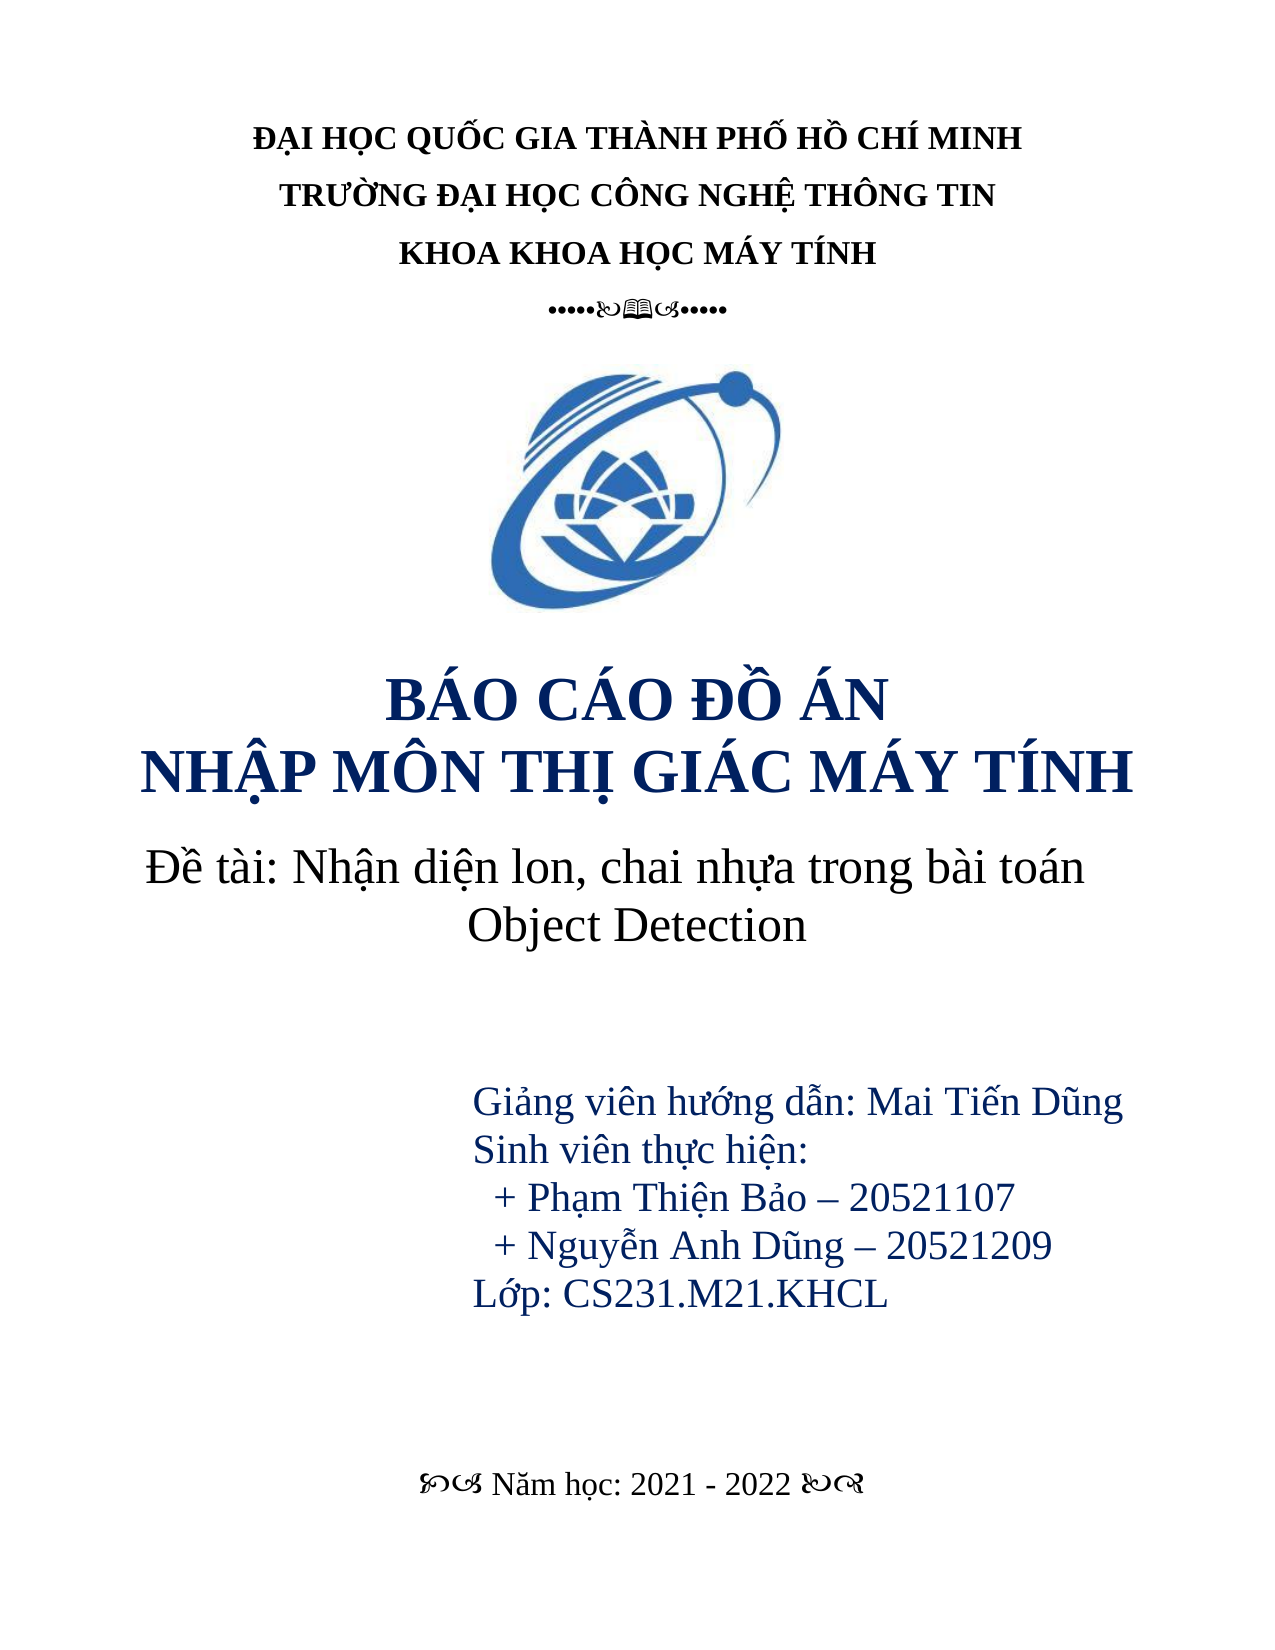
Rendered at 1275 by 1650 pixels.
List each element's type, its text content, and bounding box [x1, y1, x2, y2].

text Giảng viên hướng dẫn: Mai Tiến Dũng [472, 1077, 1201, 1124]
text BÁO CÁO ĐỒ ÁN [118, 662, 1157, 734]
text TRƯỜNG ĐẠI HỌC CÔNG NGHỆ THÔNG TIN [118, 176, 1157, 214]
text NHẬP MÔN THỊ GIÁC MÁY TÍNH [118, 734, 1157, 806]
picture [488, 364, 785, 613]
text Đề tài: Nhận diện lon, chai nhựa trong bài toán Object Detection [74, 837, 1157, 952]
text KHOA KHOA HỌC MÁY TÍNH [118, 233, 1157, 271]
text + Nguyễn Anh Dũng – 20521209 Lớp: CS231.M21.KHCL [472, 1220, 1201, 1316]
text Sinh viên thực hiện: [472, 1124, 1201, 1172]
text •••••🙠󠆸🕮🙢••••• [118, 291, 1157, 327]
text ĐẠI HỌC QUỐC GIA THÀNH PHỐ HỒ CHÍ MINH [118, 118, 1157, 156]
text + Phạm Thiện Bảo – 20521107 [472, 1172, 1201, 1220]
text 🙡🙢 Năm học: 2021 - 2022 🙠🙣 [118, 1459, 1157, 1505]
